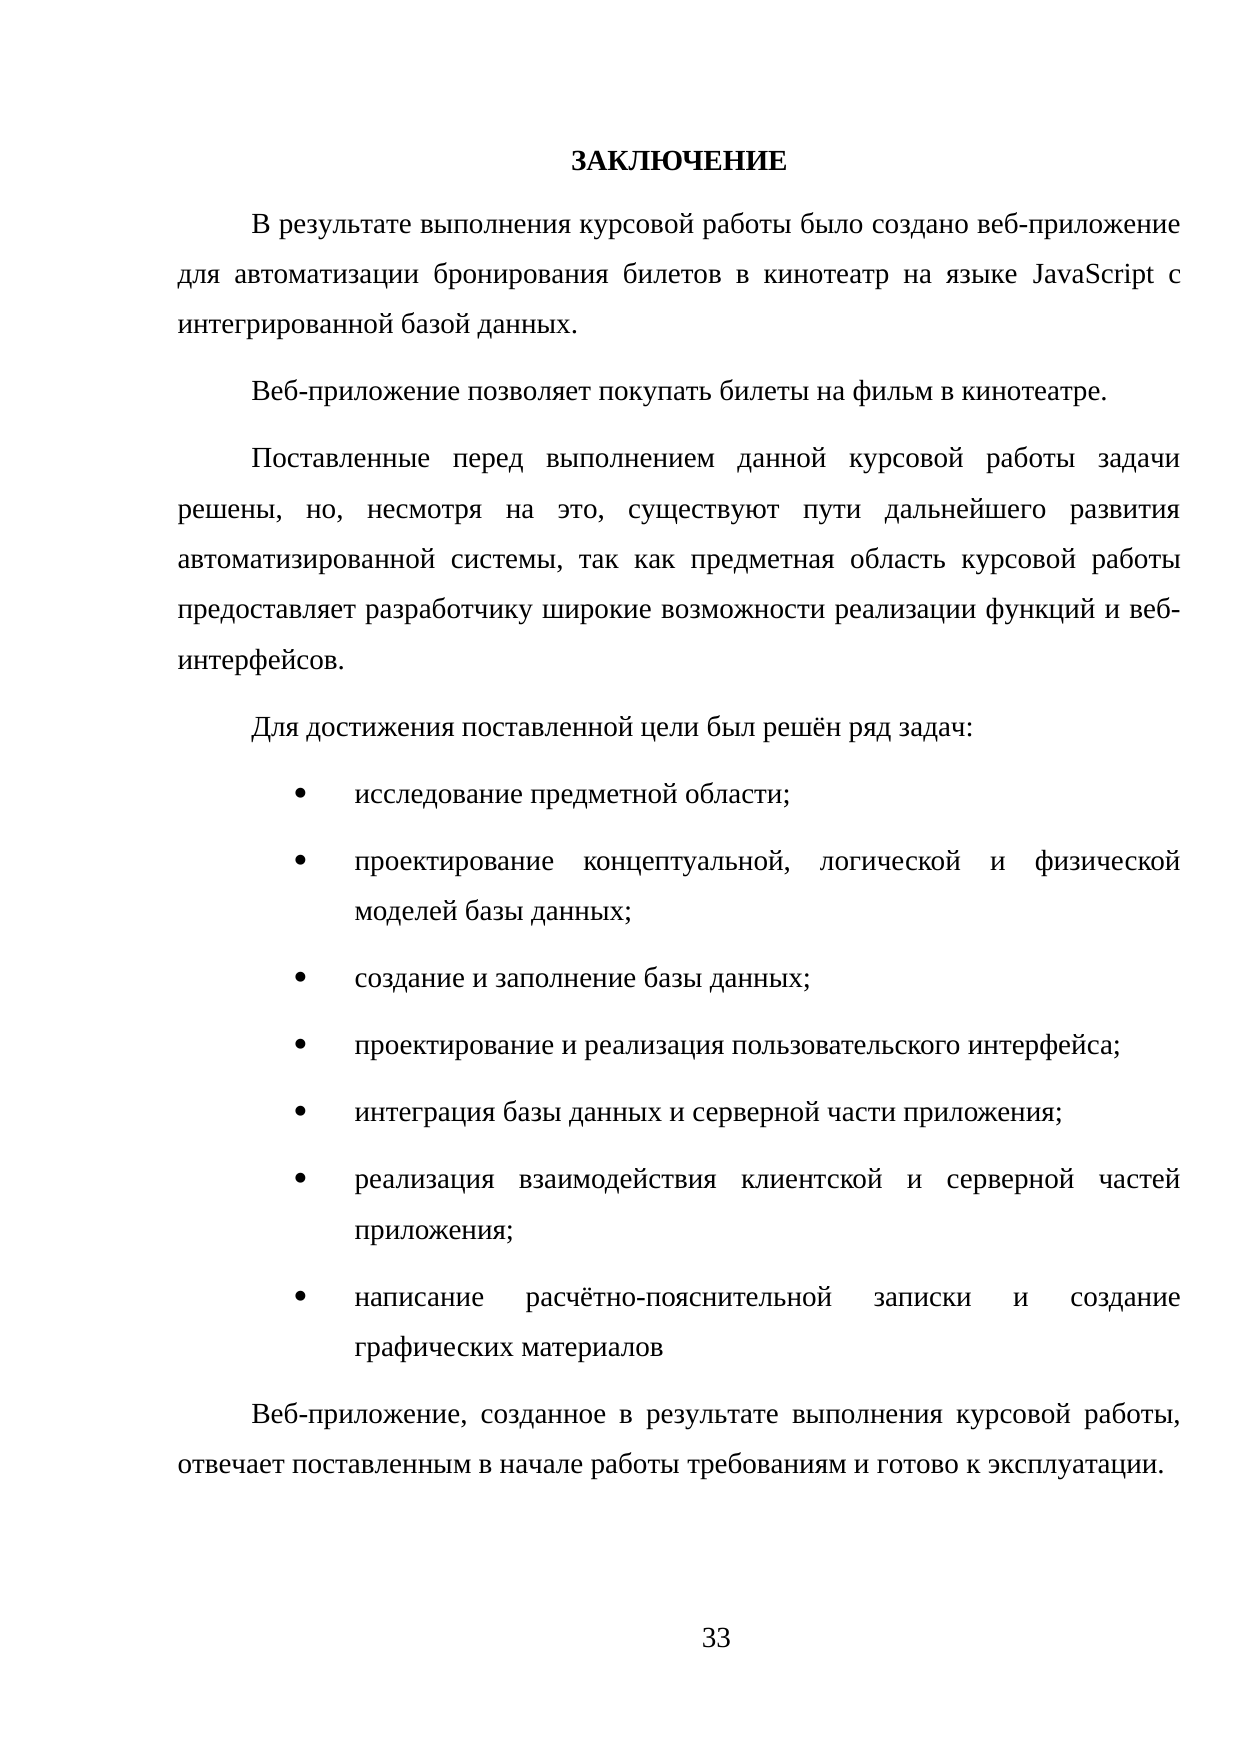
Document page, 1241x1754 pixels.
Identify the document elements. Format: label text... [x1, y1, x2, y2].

text Веб-приложение, созданное в результате выполнения курсовой работы, отвечает поставленным в начале работы требованиям и готово к эксплуатации. [177, 1396, 1181, 1480]
list реализация взаимодействия клиентской и серверной частей приложения; [295, 1161, 1181, 1245]
list проектирование и реализация пользовательского интерфейса; [295, 1027, 1181, 1061]
text Поставленные перед выполнением данной курсовой работы задачи решены, но, несмотря на это, существуют пути дальнейшего развития автоматизированной системы, так как предметная область курсовой работы предоставляет разработчику широкие возможности реализации функций и веб-интерфейсов. [177, 441, 1181, 675]
list написание расчётно-пояснительной записки и создание графических материалов [295, 1279, 1181, 1363]
text В результате выполнения курсовой работы было создано веб-приложение для автоматизации бронирования билетов в кинотеатр на языке JavaScript с интегрированной базой данных. [177, 206, 1181, 340]
list исследование предметной области; [295, 776, 1181, 809]
list проектирование концептуальной, логической и физической моделей базы данных; [295, 843, 1181, 927]
list интеграция базы данных и серверной части приложения; [295, 1094, 1181, 1128]
text Для достижения поставленной цели был решён ряд задач: [177, 709, 1181, 742]
list создание и заполнение базы данных; [295, 960, 1181, 994]
subtitle Заключение [177, 143, 1181, 177]
text Веб-приложение позволяет покупать билеты на фильм в кинотеатре. [177, 373, 1181, 407]
